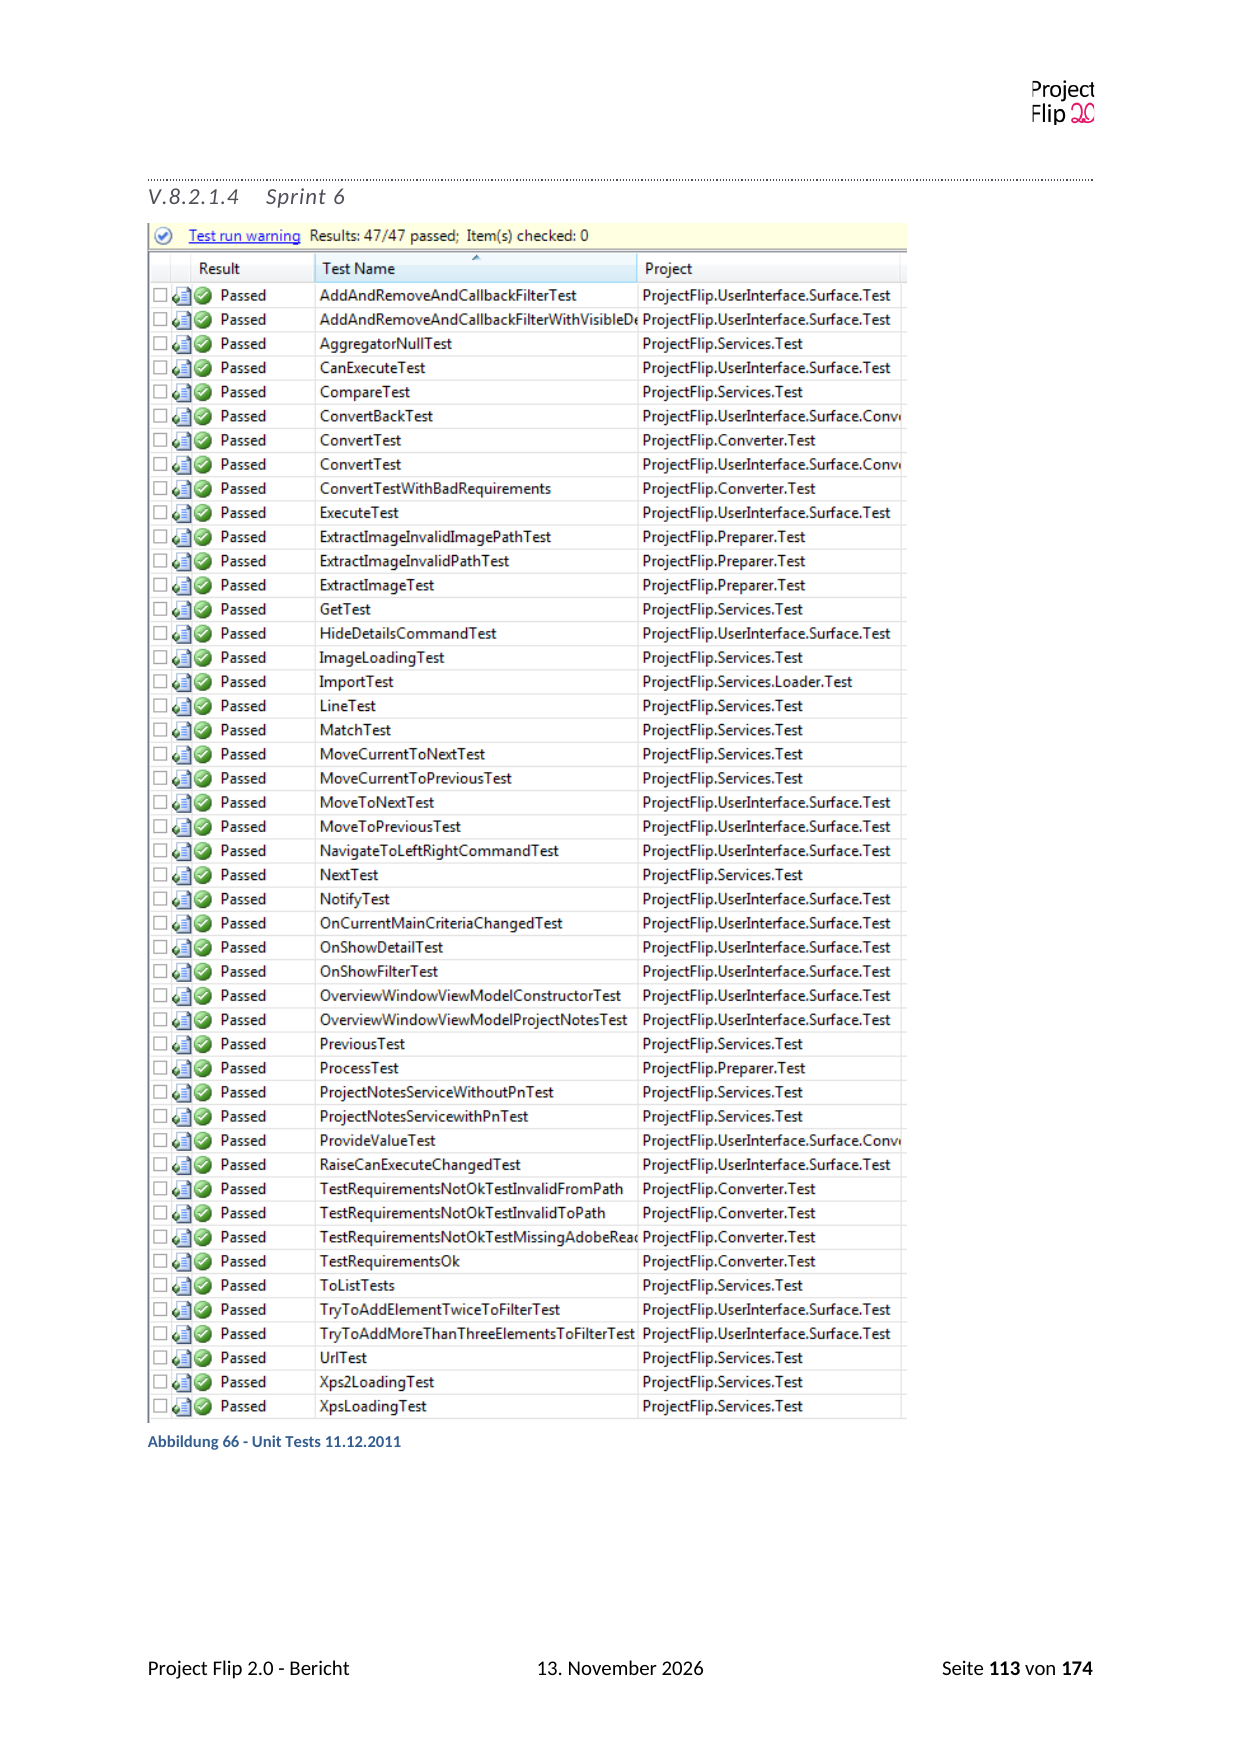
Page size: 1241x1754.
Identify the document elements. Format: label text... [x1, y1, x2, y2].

picture [147, 223, 907, 1423]
text Abbildung 66 - Unit Tests 11.12.2011 [148, 1431, 1093, 1452]
picture [1081, 79, 1097, 124]
subtitle Sprint 6 [148, 179, 1093, 211]
